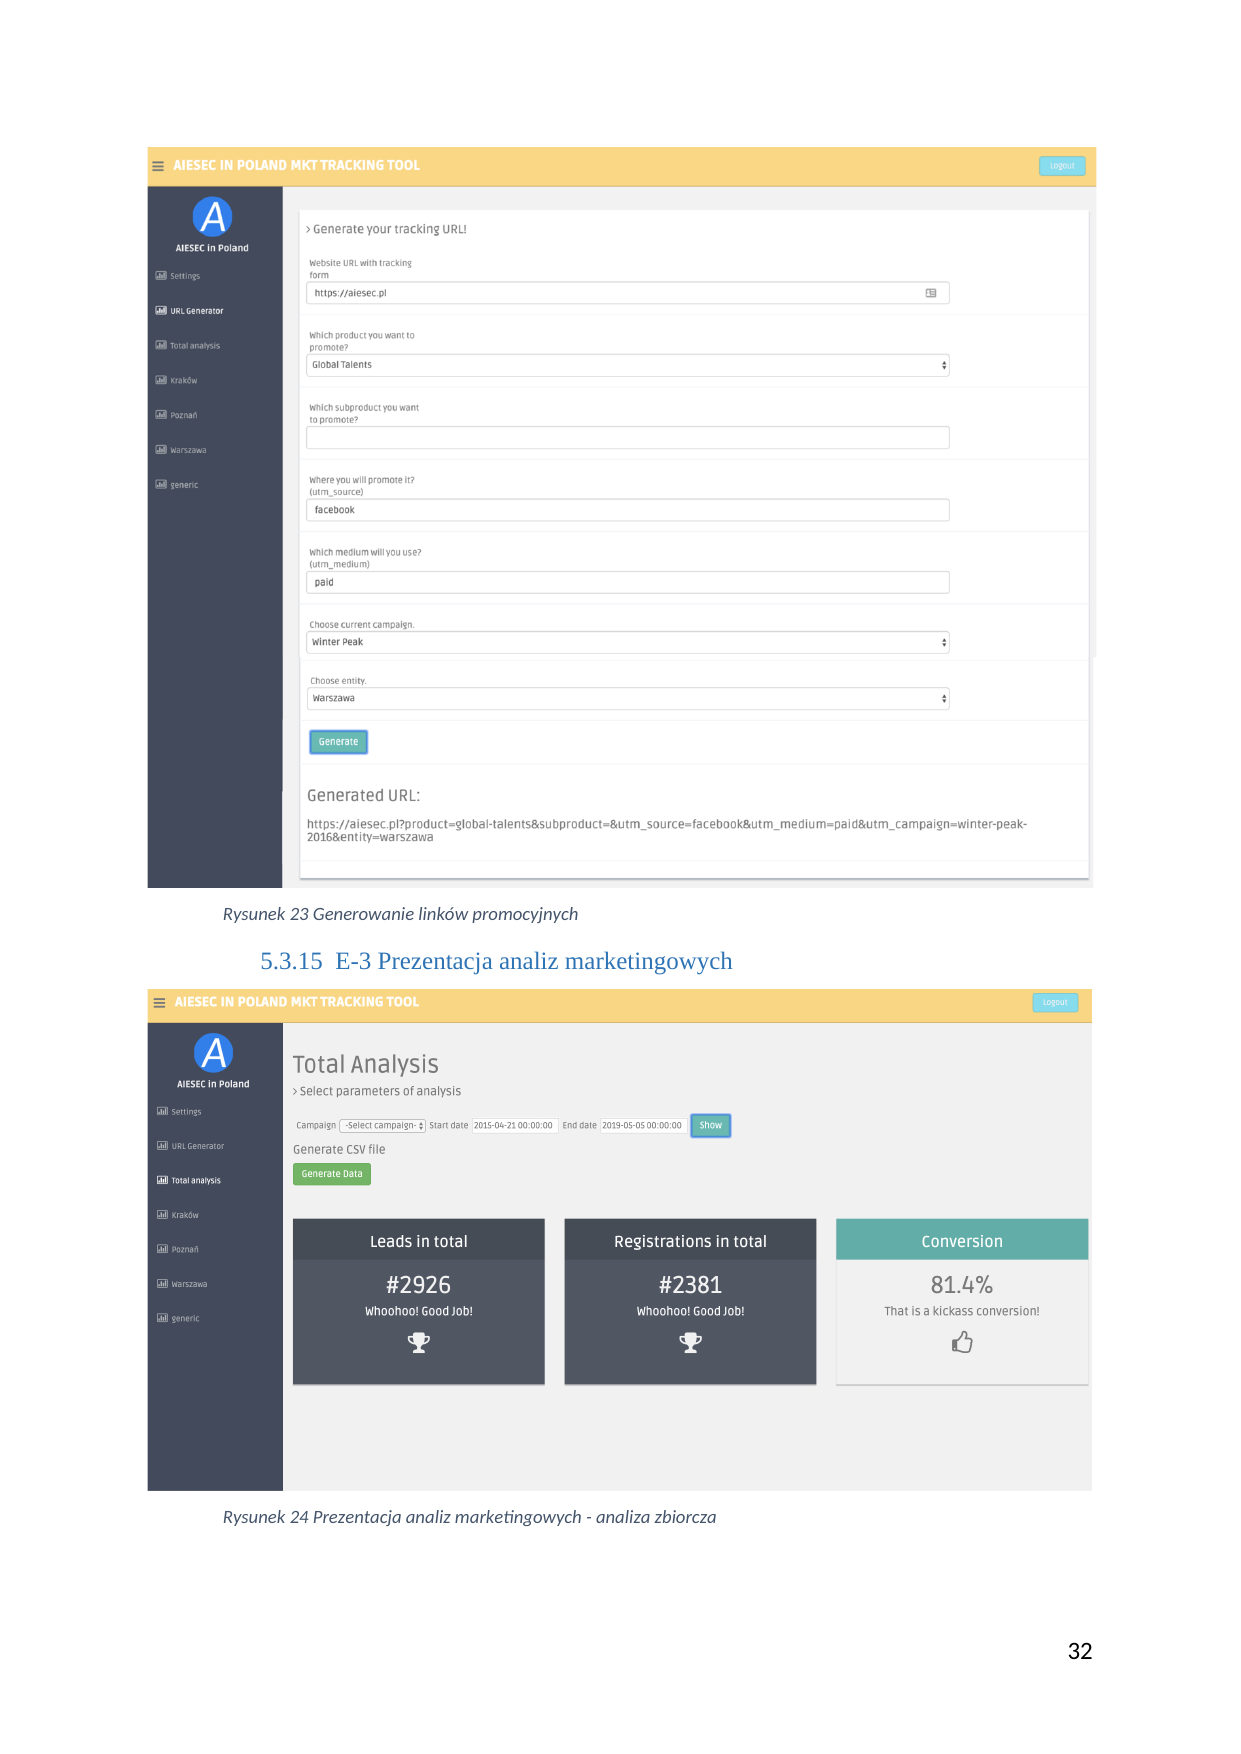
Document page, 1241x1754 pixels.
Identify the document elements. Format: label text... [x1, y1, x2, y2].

text Rysunek 23 Generowanie linków promocyjnych [148, 902, 1093, 925]
subtitle E-3 Prezentacja analiz marketingowych [260, 946, 1093, 975]
text Rysunek 24 Prezentacja analiz marketingowych - analiza zbiorcza [148, 1505, 1093, 1528]
picture [147, 147, 1097, 888]
picture [147, 989, 1092, 1491]
